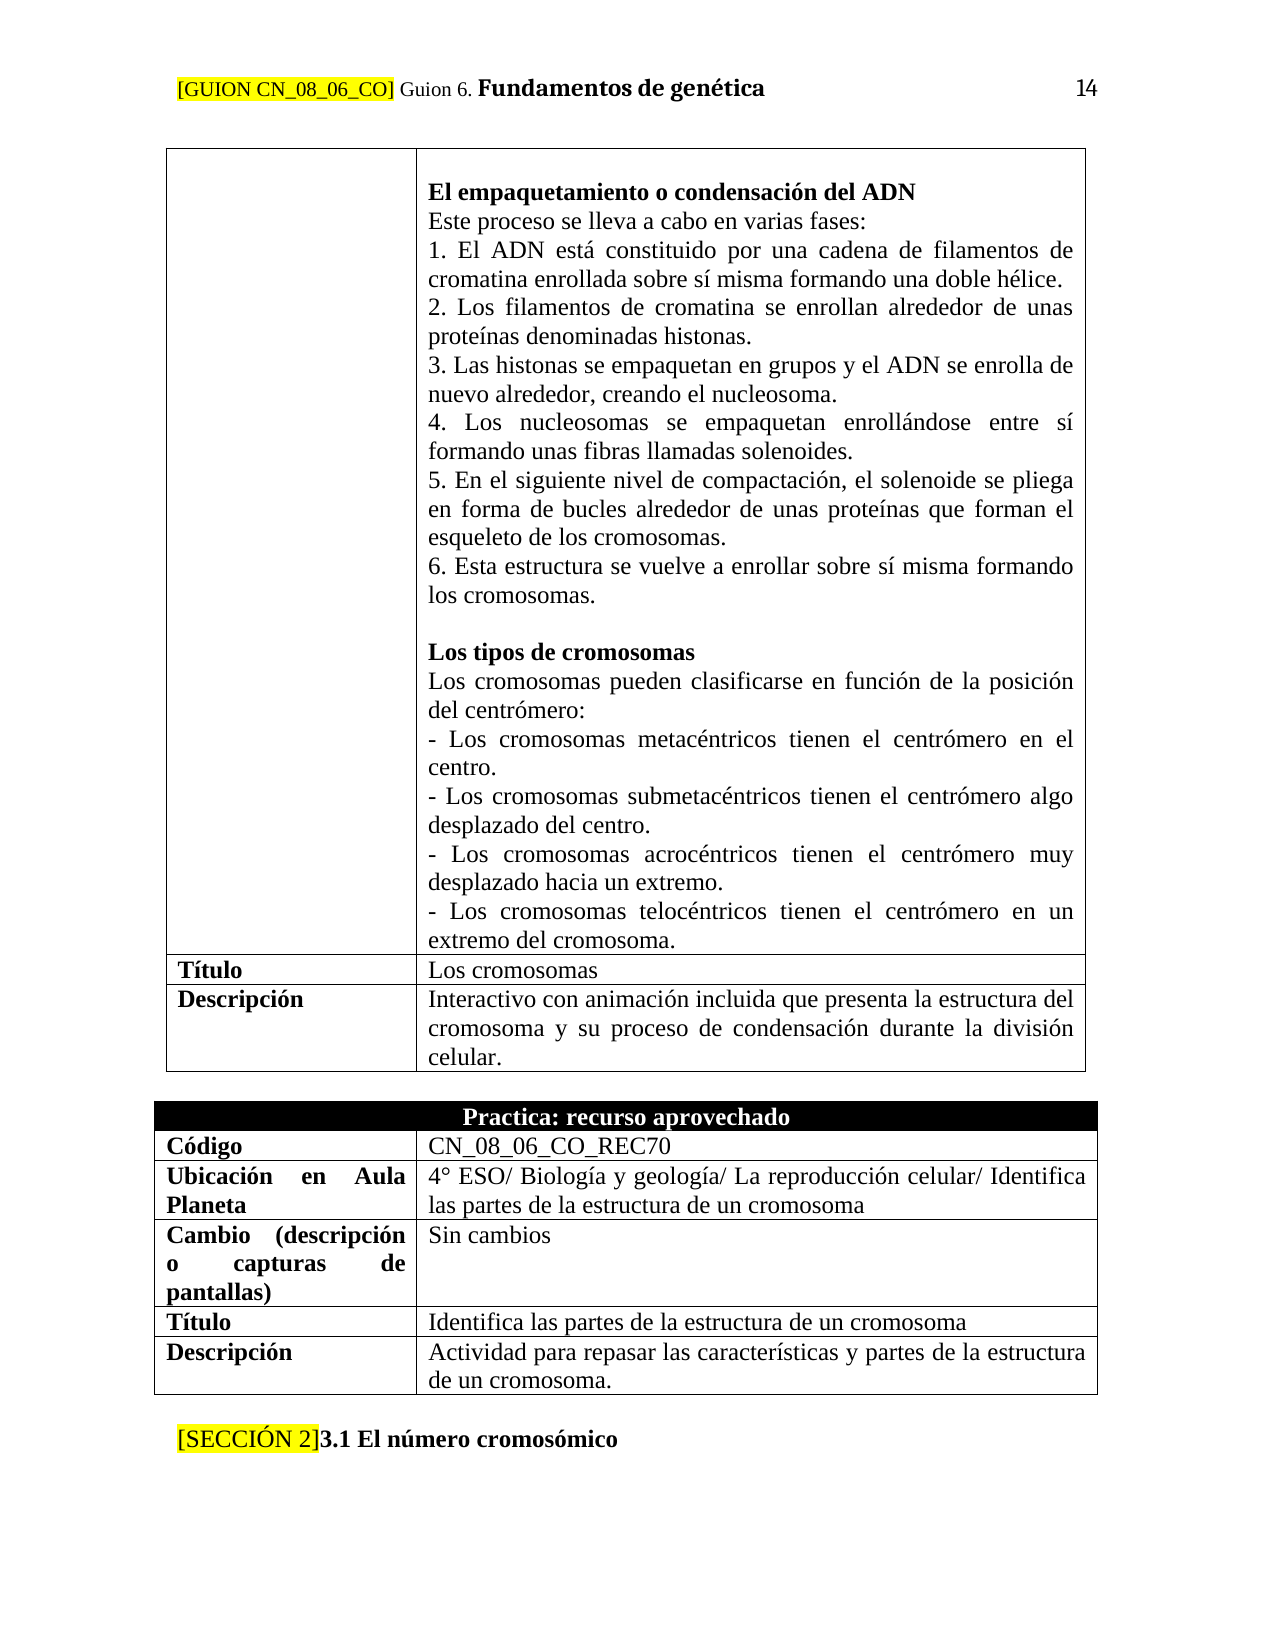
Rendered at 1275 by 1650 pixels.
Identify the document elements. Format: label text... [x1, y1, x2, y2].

table_cell 4° ESO/ Biología y geología/ La reproducción celular/ Identifica las partes de la estructura de un cromosoma [417, 1161, 1097, 1219]
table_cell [167, 149, 416, 954]
table_cell Ubicación en Aula Planeta [155, 1161, 416, 1219]
table_cell Código [155, 1131, 416, 1160]
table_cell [417, 149, 1085, 954]
table_cell Actividad para repasar las características y partes de la estructura de un cromosoma. [417, 1337, 1097, 1394]
table_cell Descripción [167, 985, 416, 1071]
table_cell Identifica las partes de la estructura de un cromosoma [417, 1307, 1097, 1336]
table_cell Título [167, 955, 416, 983]
table_cell Descripción [155, 1337, 416, 1394]
table_cell Cambio (descripción o capturas de pantallas) [155, 1220, 416, 1306]
table_cell Interactivo con animación incluida que presenta la estructura del cromosoma y su proceso de condensación durante la división celular. [417, 985, 1085, 1071]
table_header Practica: recurso aprovechado [155, 1102, 1097, 1130]
text [SECCIÓN 2]3.1 El número cromosómico [319, 1424, 1098, 1453]
table_cell CN_08_06_CO_REC70 [417, 1131, 1097, 1160]
table_cell Los cromosomas [417, 955, 1085, 983]
table_cell Título [155, 1307, 416, 1336]
table_cell Sin cambios [417, 1220, 1097, 1306]
